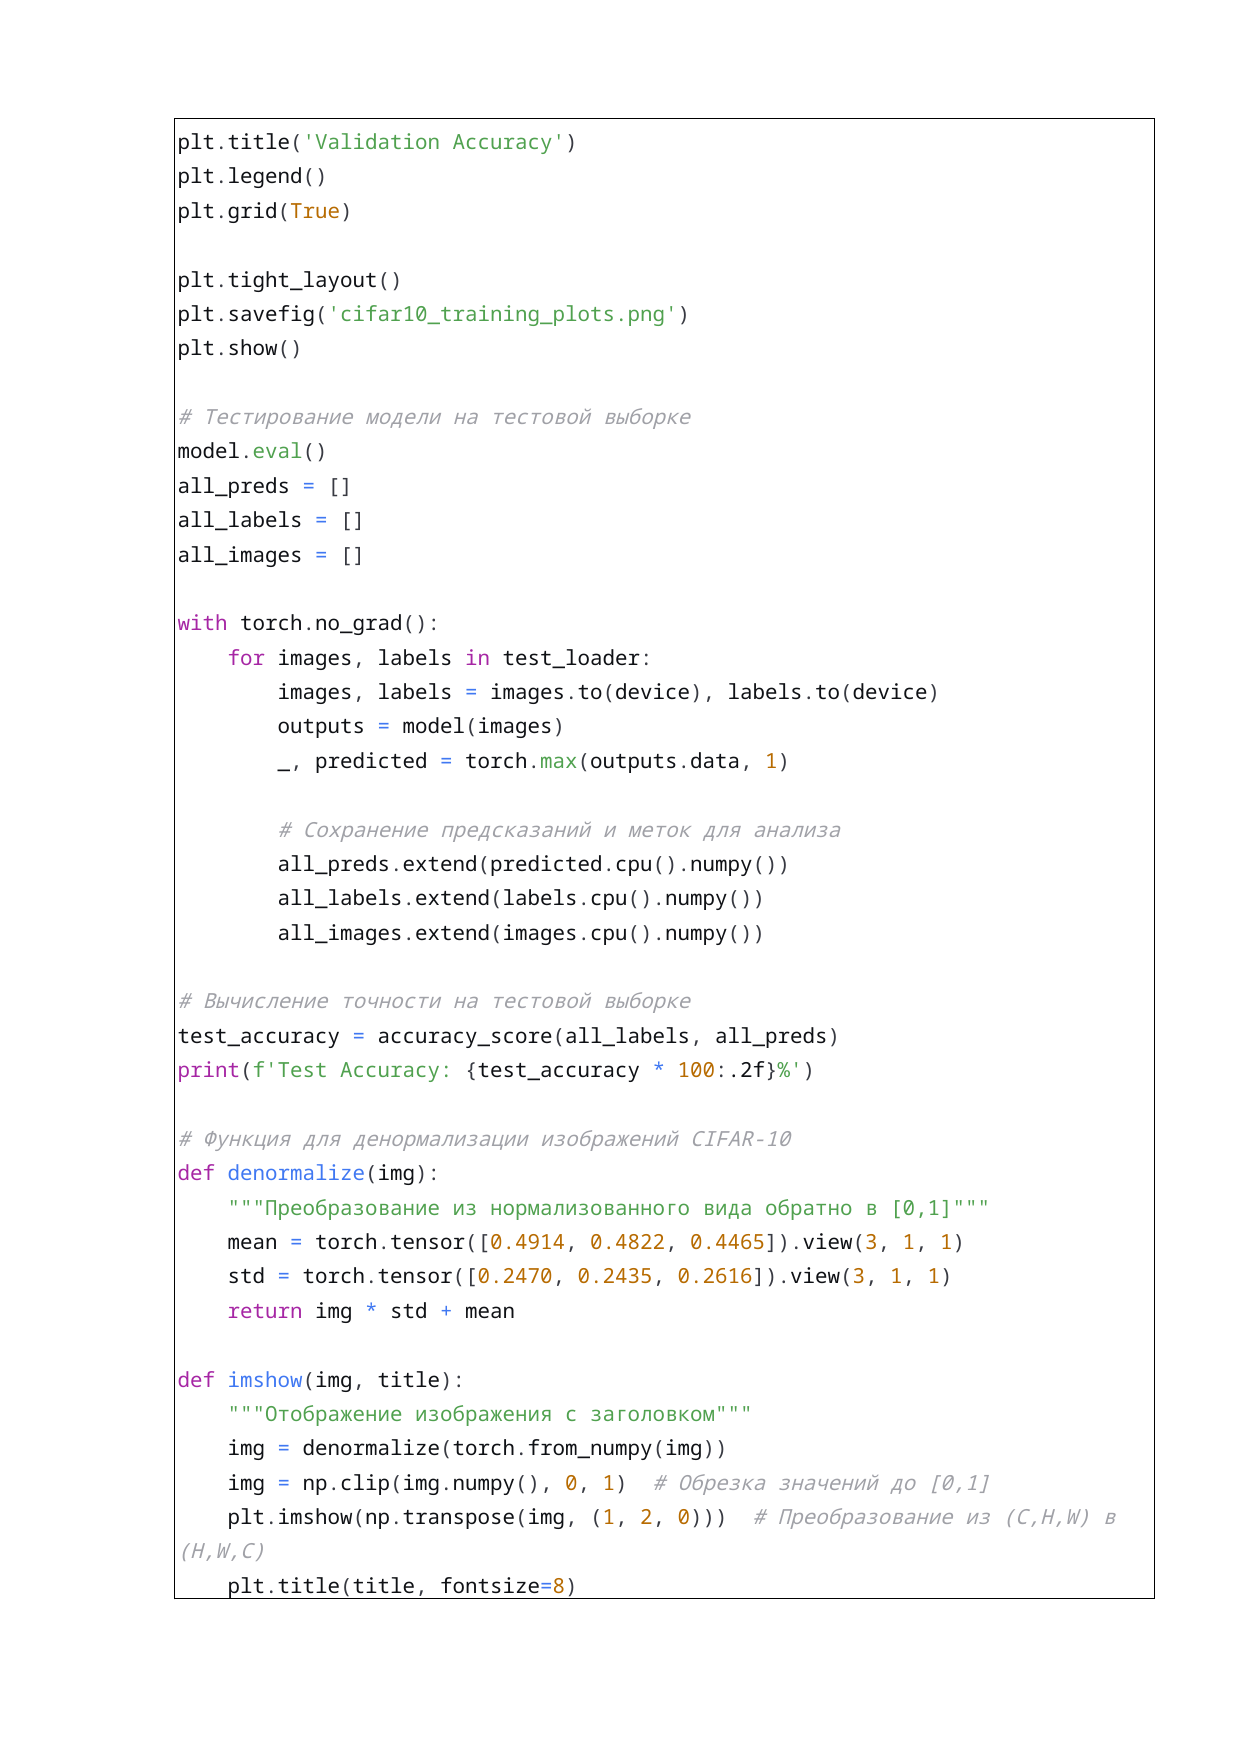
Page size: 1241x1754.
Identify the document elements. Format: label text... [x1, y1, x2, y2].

text plt.tight_layout() [177, 259, 1152, 293]
text plt.show() [177, 327, 1152, 362]
text plt.imshow(np.transpose(img, (1, 2, 0))) # Преобразование из (C,H,W) в (H,W,C) [177, 1496, 1152, 1565]
text return img * std + mean [177, 1290, 1152, 1324]
text # Сохранение предсказаний и меток для анализа [177, 809, 1152, 843]
text # Тестирование модели на тестовой выборке [177, 396, 1152, 431]
text all_labels = [] [177, 499, 1152, 534]
text plt.savefig('cifar10_training_plots.png') [177, 293, 1152, 327]
text # Вычисление точности на тестовой выборке [177, 981, 1152, 1015]
text def denormalize(img): [177, 1152, 1152, 1187]
text plt.title(title, fontsize=8) [177, 1565, 1152, 1598]
text all_images = [] [177, 534, 1152, 568]
text mean = torch.tensor([0.4914, 0.4822, 0.4465]).view(3, 1, 1) [177, 1221, 1152, 1256]
text plt.grid(True) [177, 190, 1152, 224]
text img = np.clip(img.numpy(), 0, 1) # Обрезка значений до [0,1] [177, 1462, 1152, 1496]
text all_preds = [] [177, 465, 1152, 499]
text # Функция для денормализации изображений CIFAR-10 [177, 1118, 1152, 1152]
text def imshow(img, title): [177, 1359, 1152, 1393]
text plt.title('Validation Accuracy') [175, 119, 1154, 156]
text """Преобразование из нормализованного вида обратно в [0,1]""" [177, 1187, 1152, 1221]
text plt.legend() [177, 156, 1152, 190]
text model.eval() [177, 431, 1152, 465]
text images, labels = images.to(device), labels.to(device) [177, 671, 1152, 706]
text _, predicted = torch.max(outputs.data, 1) [177, 740, 1152, 774]
text outputs = model(images) [177, 706, 1152, 740]
text all_images.extend(images.cpu().numpy()) [177, 912, 1152, 946]
text test_accuracy = accuracy_score(all_labels, all_preds) [177, 1015, 1152, 1049]
text img = denormalize(torch.from_numpy(img)) [177, 1427, 1152, 1462]
text with torch.no_grad(): [177, 602, 1152, 637]
text for images, labels in test_loader: [177, 637, 1152, 671]
text """Отображение изображения с заголовком""" [177, 1393, 1152, 1427]
text print(f'Test Accuracy: {test_accuracy * 100:.2f}%') [177, 1049, 1152, 1084]
text std = torch.tensor([0.2470, 0.2435, 0.2616]).view(3, 1, 1) [177, 1256, 1152, 1290]
text all_preds.extend(predicted.cpu().numpy()) [177, 843, 1152, 877]
text all_labels.extend(labels.cpu().numpy()) [177, 877, 1152, 912]
